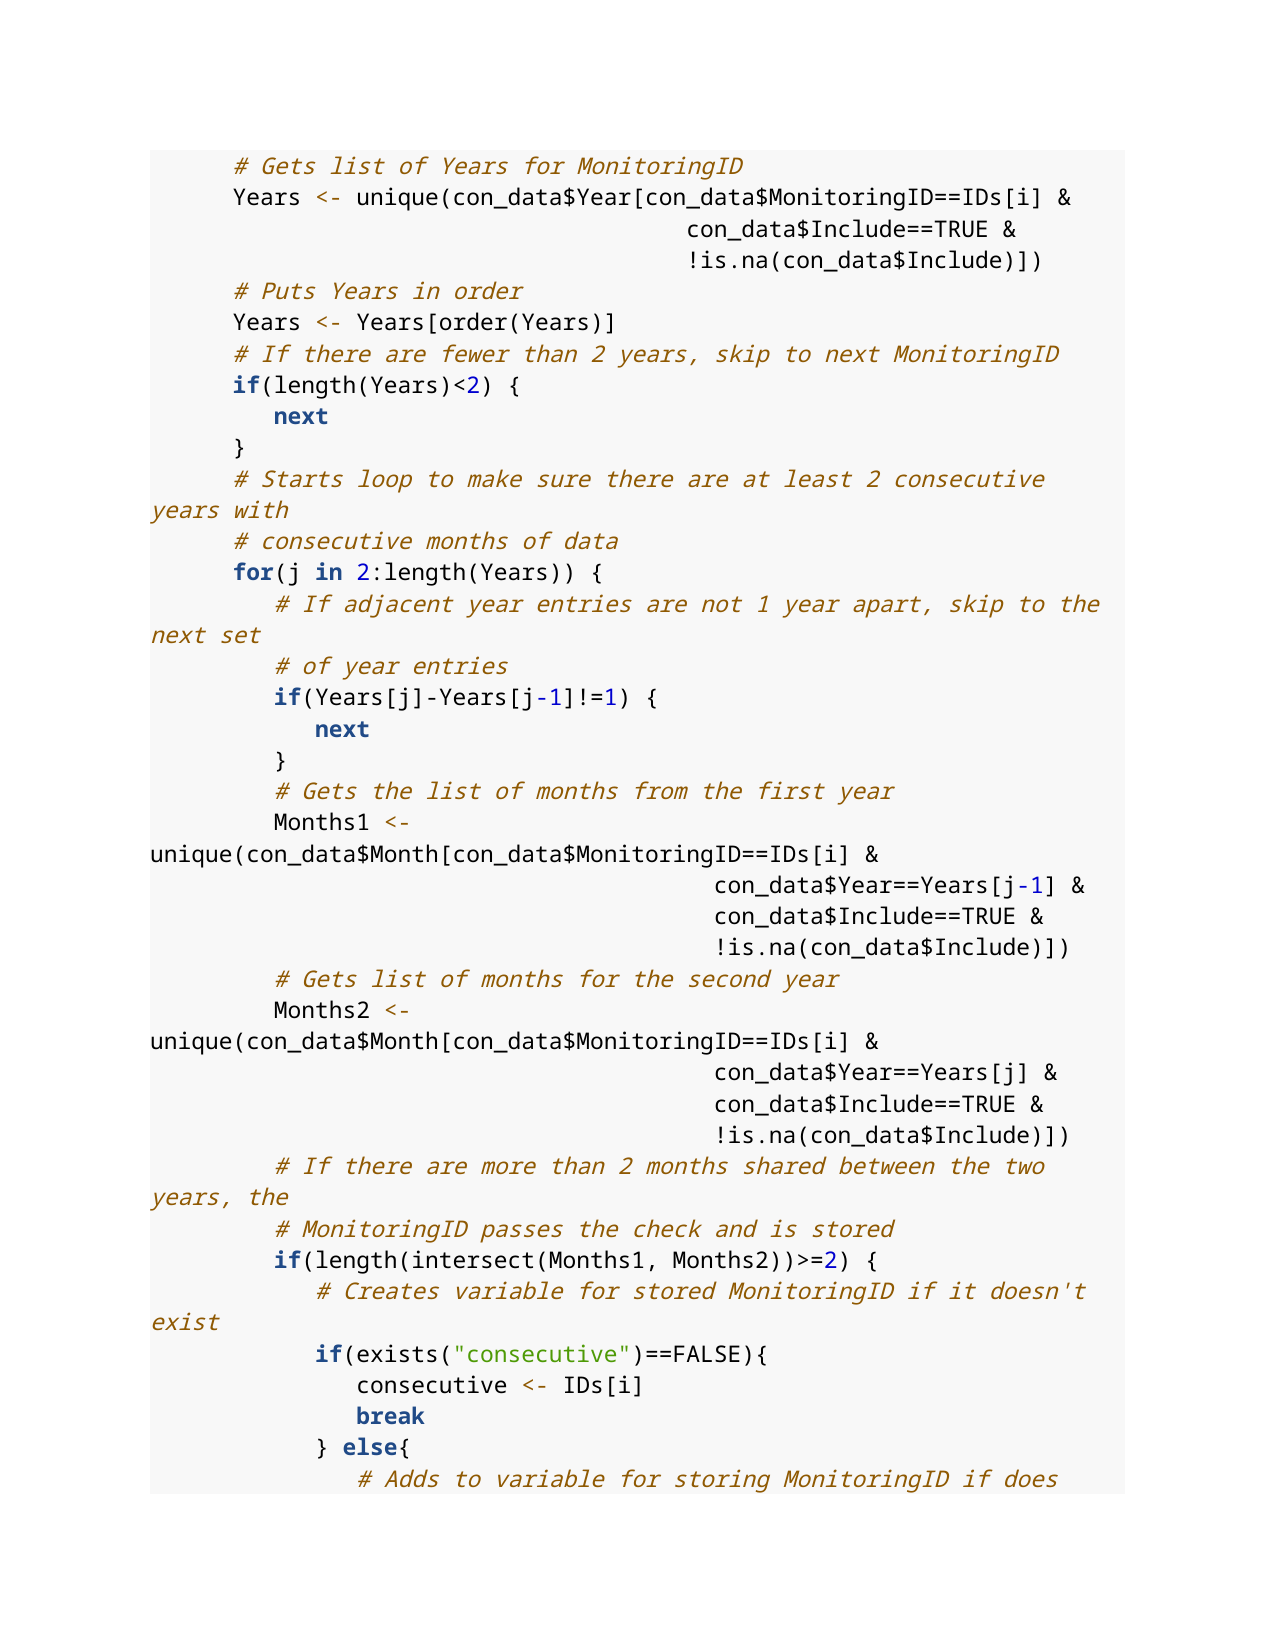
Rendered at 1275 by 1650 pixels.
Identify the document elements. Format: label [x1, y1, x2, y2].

text [150, 150, 1125, 1494]
